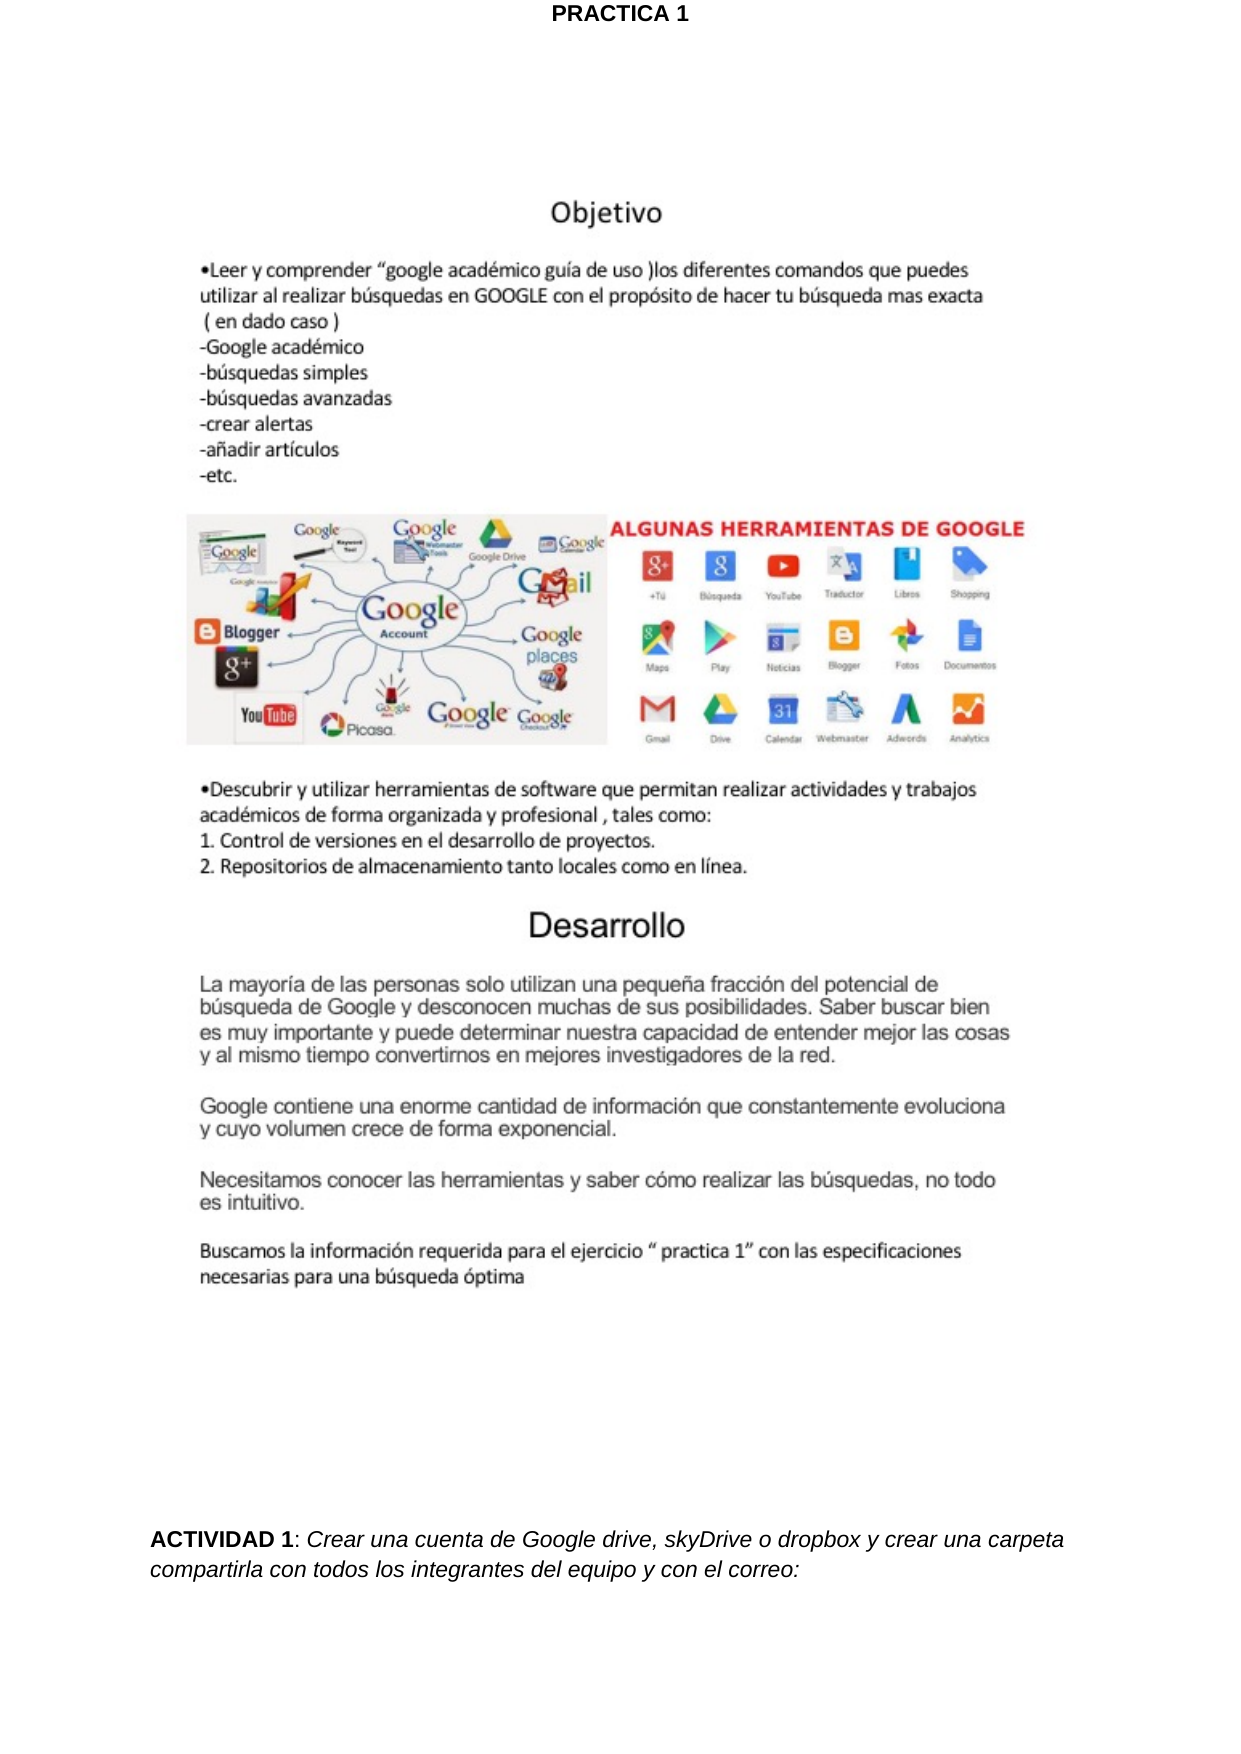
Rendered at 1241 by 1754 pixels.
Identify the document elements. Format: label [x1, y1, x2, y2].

text [150, 1526, 1090, 1582]
picture [150, 150, 1123, 1311]
